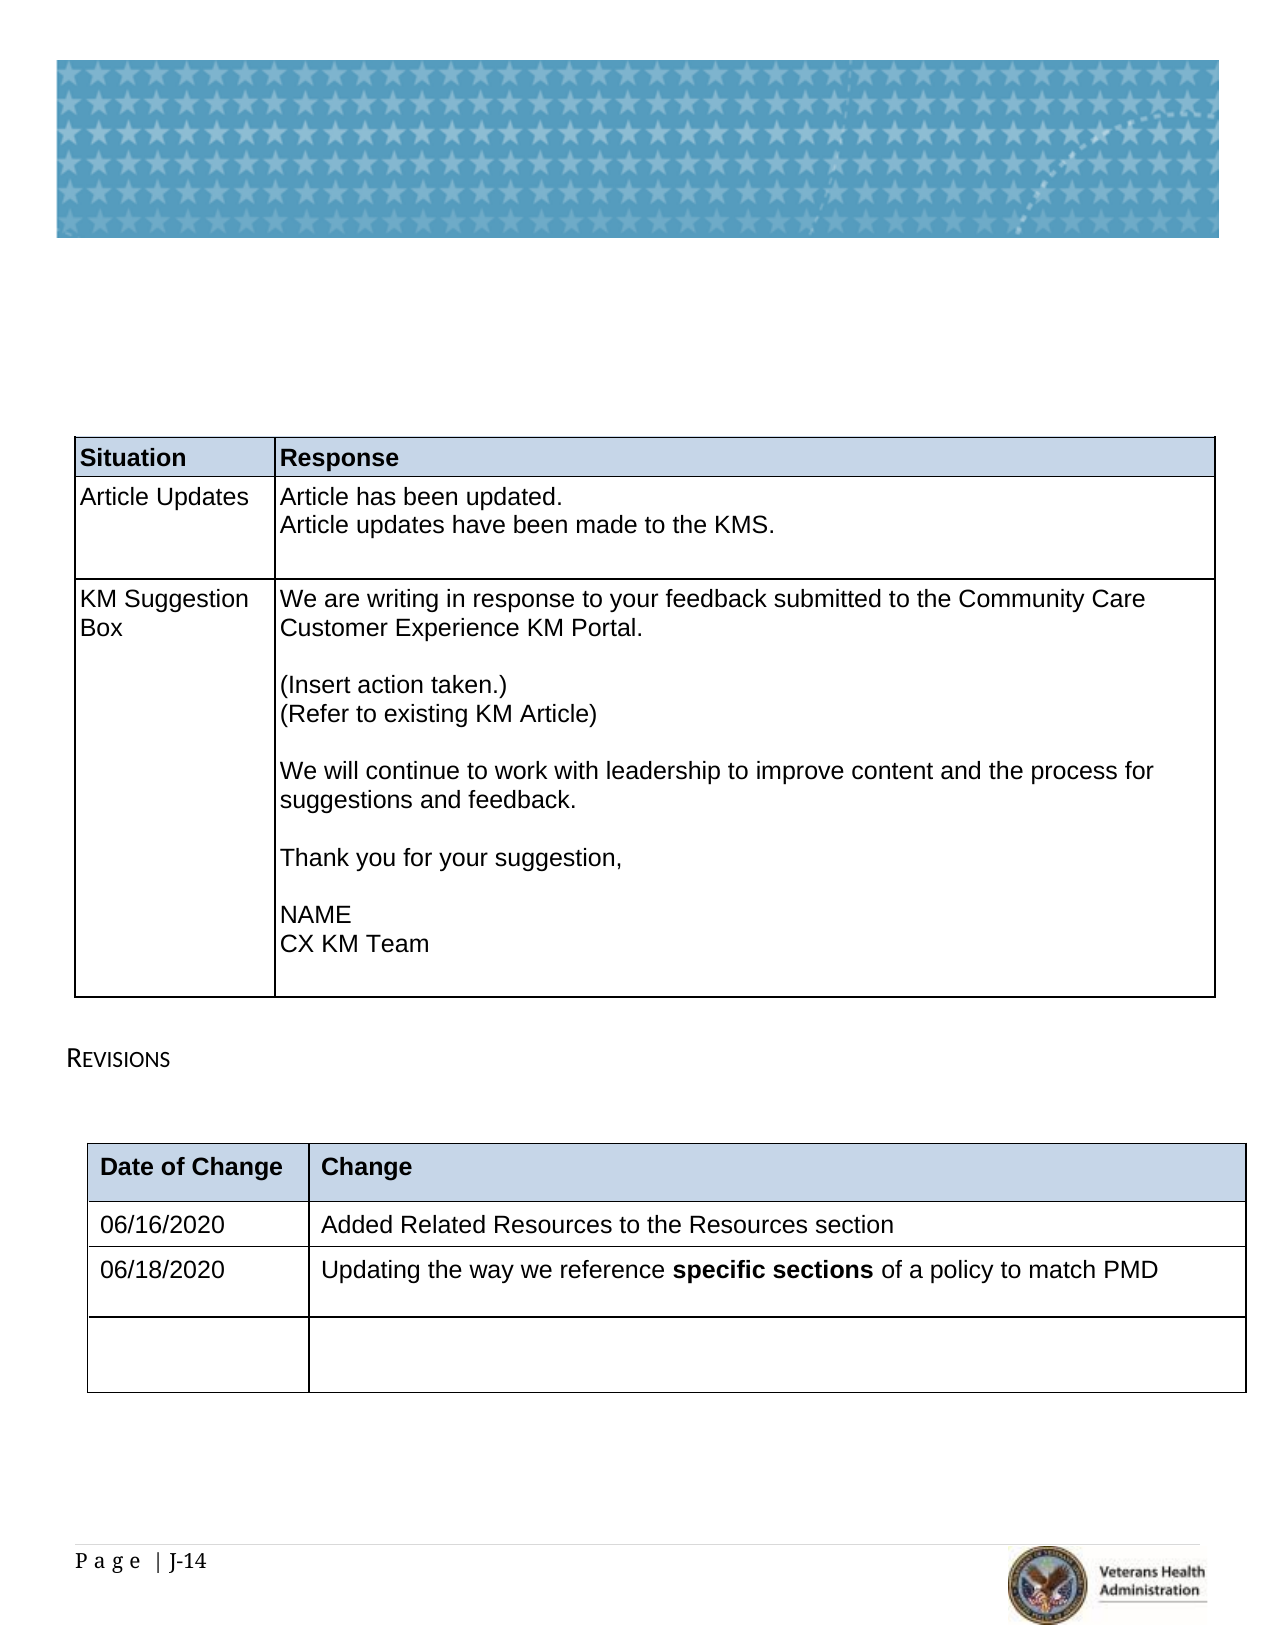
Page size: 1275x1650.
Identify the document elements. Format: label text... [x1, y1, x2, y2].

table_cell 06/18/2020 [88, 1247, 308, 1316]
picture [56, 60, 1219, 238]
picture [1008, 1546, 1208, 1625]
table_cell Updating the way we reference specific sections of a policy to match PMD [310, 1247, 1245, 1316]
table_header Situation [76, 438, 274, 476]
table_cell 06/16/2020 [88, 1202, 308, 1246]
table_cell [88, 1317, 308, 1392]
table_cell Article Updates [76, 477, 274, 578]
table_cell Added Related Resources to the Resources section [310, 1202, 1245, 1246]
table_header Response [276, 438, 1214, 476]
table_header Change [310, 1144, 1245, 1201]
table_cell KM Suggestion Box [76, 580, 274, 996]
subtitle Revisions [66, 1039, 1200, 1074]
table_header Date of Change [88, 1144, 308, 1201]
table_cell [310, 1318, 1245, 1392]
table_cell We are writing in response to your feedback submitted to the Community Care Customer Experience KM Portal. (Insert action taken.) (Refer to existing KM Article) We will continue to work with leadership to improve content and the process for suggestions and feedback. Thank you for your suggestion, NAME CX KM Team [276, 580, 1214, 996]
table_cell Article has been updated. Article updates have been made to the KMS. [276, 477, 1214, 578]
